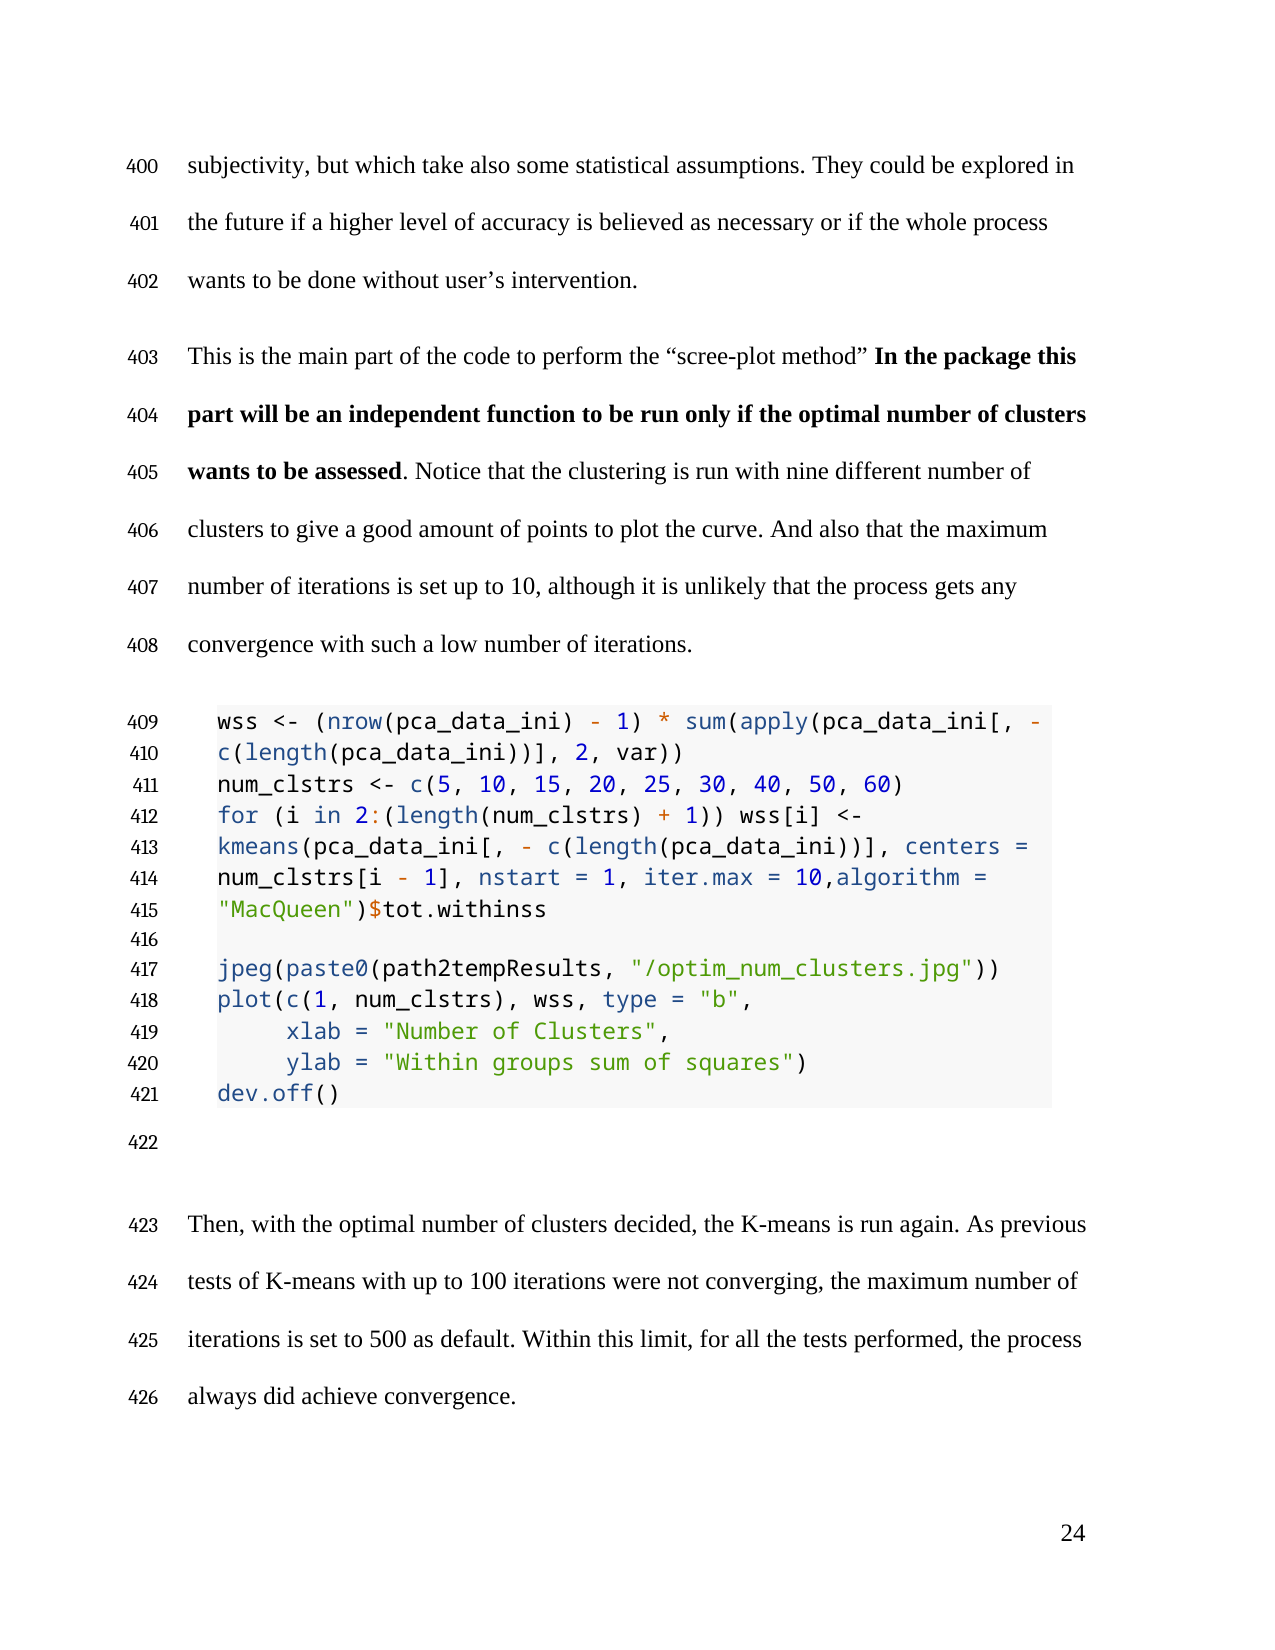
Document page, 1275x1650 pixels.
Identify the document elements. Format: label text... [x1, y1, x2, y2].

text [187, 150, 1087, 294]
text This is the main part of the code to perform the “scree-plot method” In the package this part will be an independent function to be run only if the optimal number of clusters wants to be assessed. Notice that the clustering is run with nine different number of clusters to give a good amount of points to plot the curve. And also that the maximum number of iterations is set up to 10, although it is unlikely that the process gets any convergence with such a low number of iterations. [187, 341, 1087, 657]
text wss <- (nrow(pca_data_ini) - 1) * sum(apply(pca_data_ini[, - c(length(pca_data_ini))], 2, var)) num_clstrs <- c(5, 10, 15, 20, 25, 30, 40, 50, 60) for (i in 2:(length(num_clstrs) + 1)) wss[i] <- kmeans(pca_data_ini[, - c(length(pca_data_ini))], centers = num_clstrs[i - 1], nstart = 1, iter.max = 10,algorithm = "MacQueen")$tot.withinss jpeg(paste0(path2tempResults, "/optim_num_clusters.jpg")) plot(c(1, num_clstrs), wss, type = "b", xlab = "Number of Clusters", ylab = "Within groups sum of squares") dev.off() [217, 705, 1052, 1108]
text Then, with the optimal number of clusters decided, the K-means is run again. As previous tests of K-means with up to 100 iterations were not converging, the maximum number of iterations is set to 500 as default. Within this limit, for all the tests performed, the process always did achieve convergence. [187, 1209, 1087, 1410]
